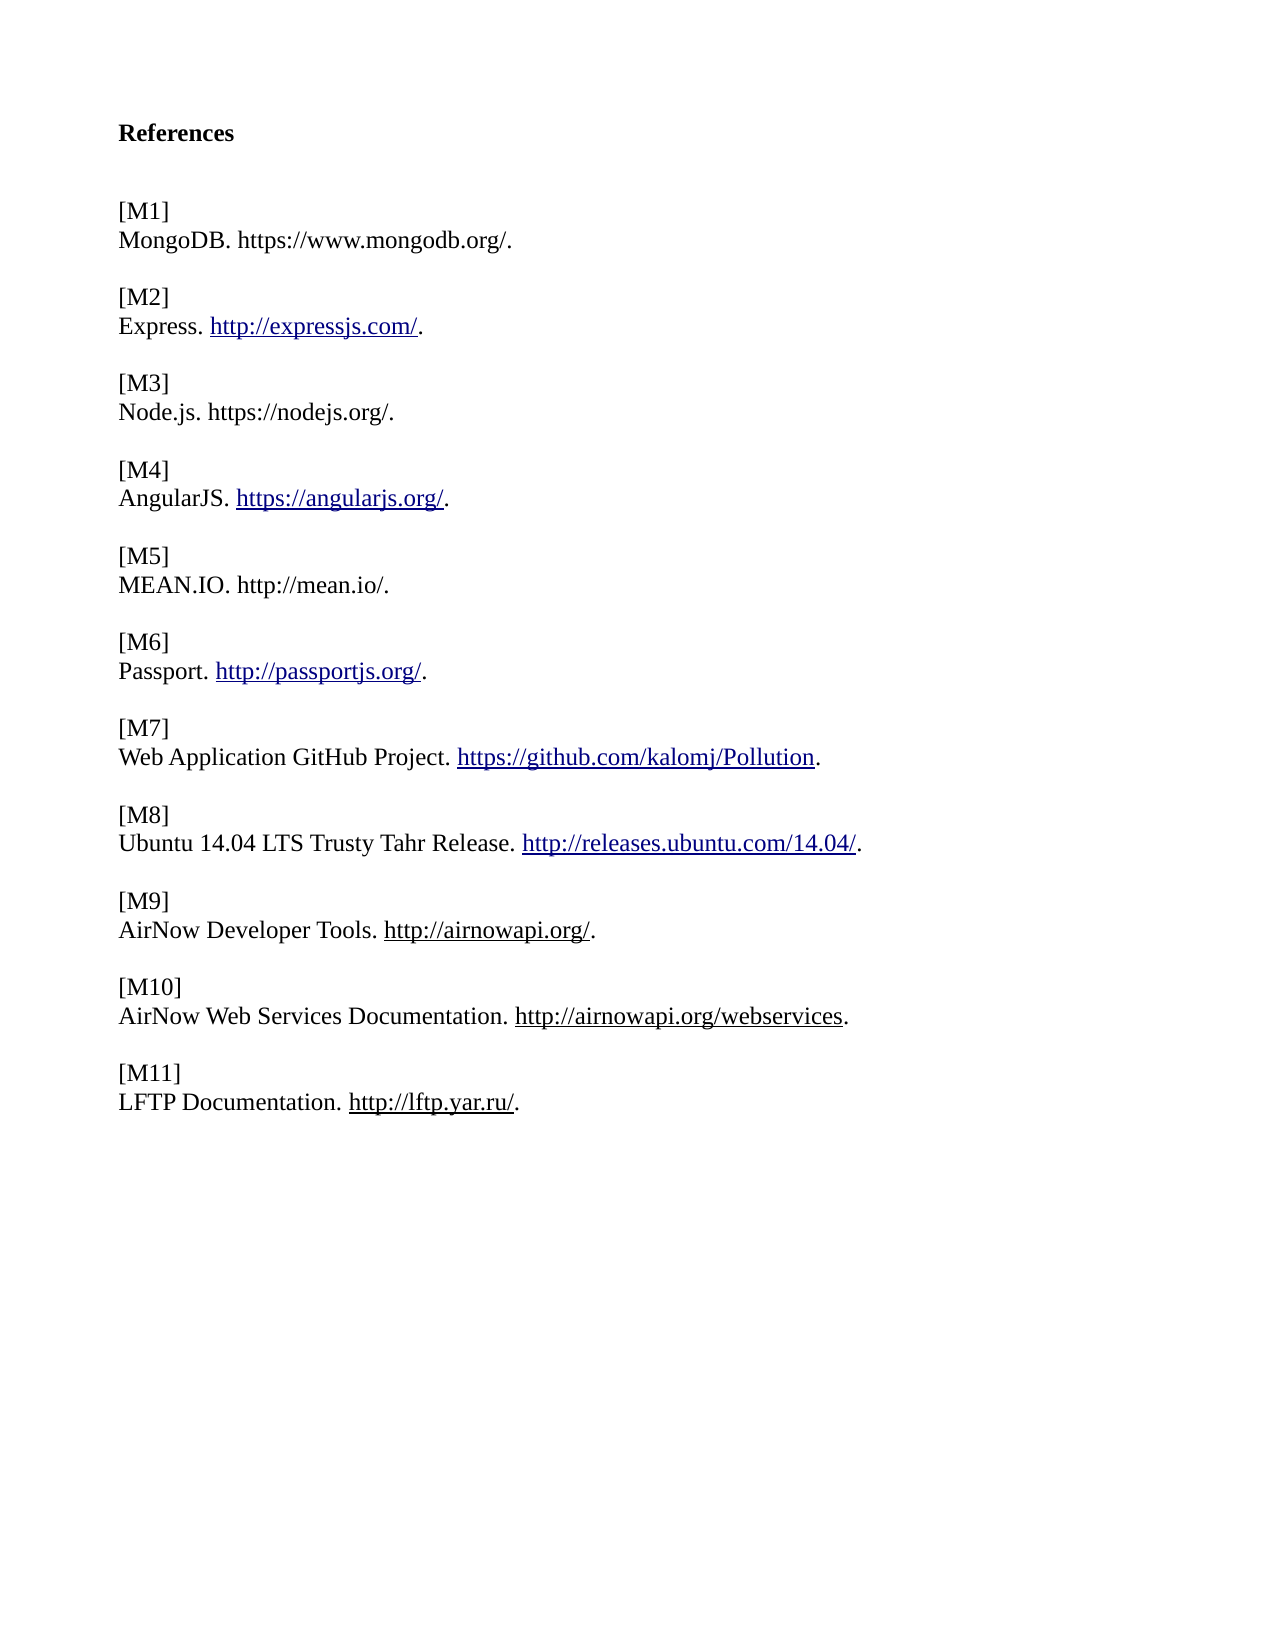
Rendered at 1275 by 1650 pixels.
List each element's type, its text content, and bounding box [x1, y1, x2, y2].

text [M3] [118, 368, 1157, 397]
text Web Application GitHub Project. https://github.com/kalomj/Pollution. [118, 742, 1157, 771]
text AngularJS. https://angularjs.org/. [118, 483, 1157, 512]
text [M1] [118, 196, 1157, 225]
text [M5] [118, 541, 1157, 570]
text AirNow Web Services Documentation. http://airnowapi.org/webservices. [118, 1001, 1157, 1030]
text [M7] [118, 713, 1157, 742]
text LFTP Documentation. http://lftp.yar.ru/. [118, 1087, 1157, 1116]
text [M10] [118, 972, 1157, 1001]
text [M8] [118, 800, 1157, 828]
text [M9] [118, 886, 1157, 915]
text Express. http://expressjs.com/. [118, 311, 1157, 340]
text References [118, 118, 1157, 147]
text Node.js. https://nodejs.org/. [118, 397, 1157, 426]
text AirNow Developer Tools. http://airnowapi.org/. [118, 915, 1157, 943]
text Ubuntu 14.04 LTS Trusty Tahr Release. http://releases.ubuntu.com/14.04/. [118, 828, 1157, 857]
text [M4] [118, 455, 1157, 483]
text [M11] [118, 1058, 1157, 1087]
text [M6] [118, 627, 1157, 656]
text [M2] [118, 282, 1157, 311]
text MEAN.IO. http://mean.io/. [118, 570, 1157, 598]
text MongoDB. https://www.mongodb.org/. [118, 225, 1157, 253]
text Passport. http://passportjs.org/. [118, 656, 1157, 685]
